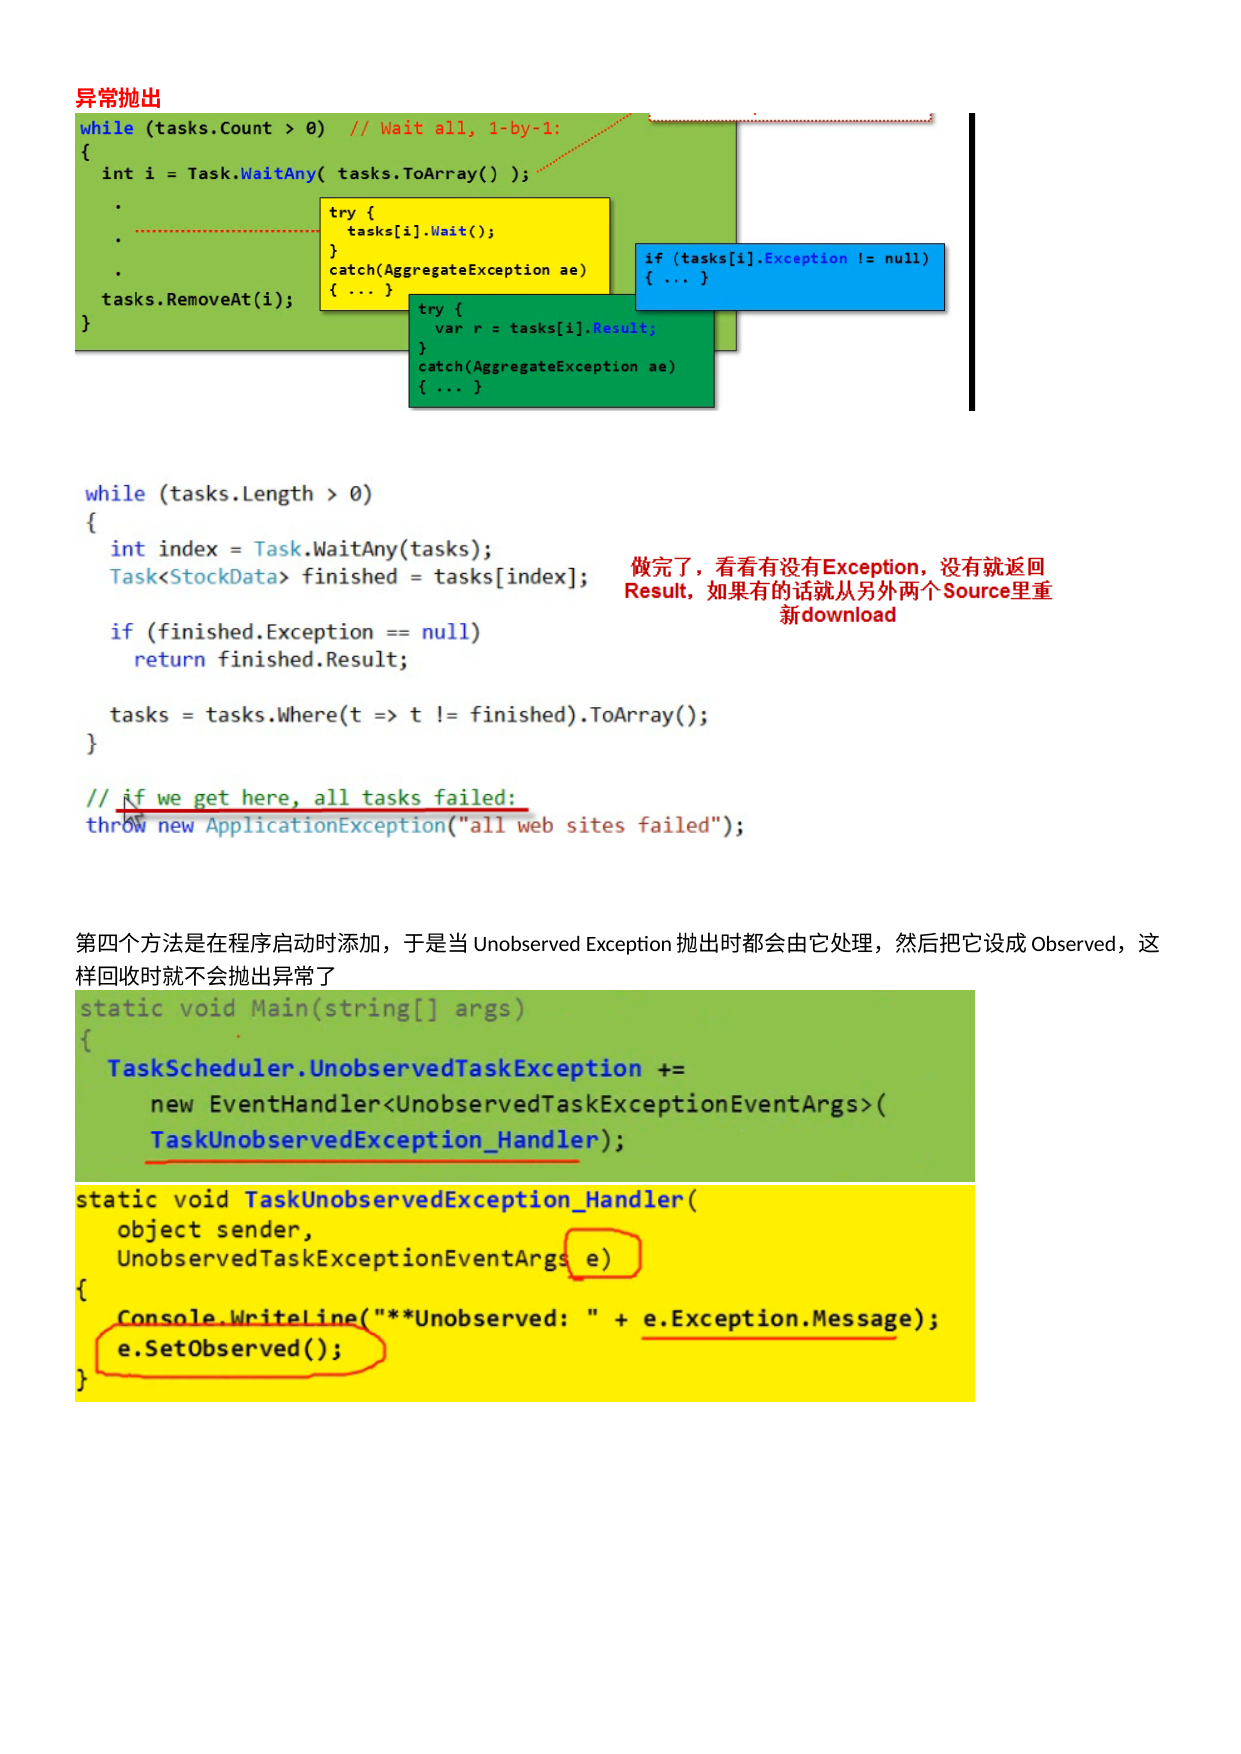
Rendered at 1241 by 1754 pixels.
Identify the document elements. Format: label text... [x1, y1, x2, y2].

picture [75, 990, 976, 1182]
text 第四个方法是在程序启动时添加，于是当Unobserved Exception抛出时都会由它处理，然后把它设成Observed，这样回收时就不会抛出异常了 [75, 926, 1165, 991]
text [75, 81, 1165, 113]
picture [75, 470, 1099, 838]
picture [75, 113, 976, 411]
picture [75, 1185, 976, 1402]
